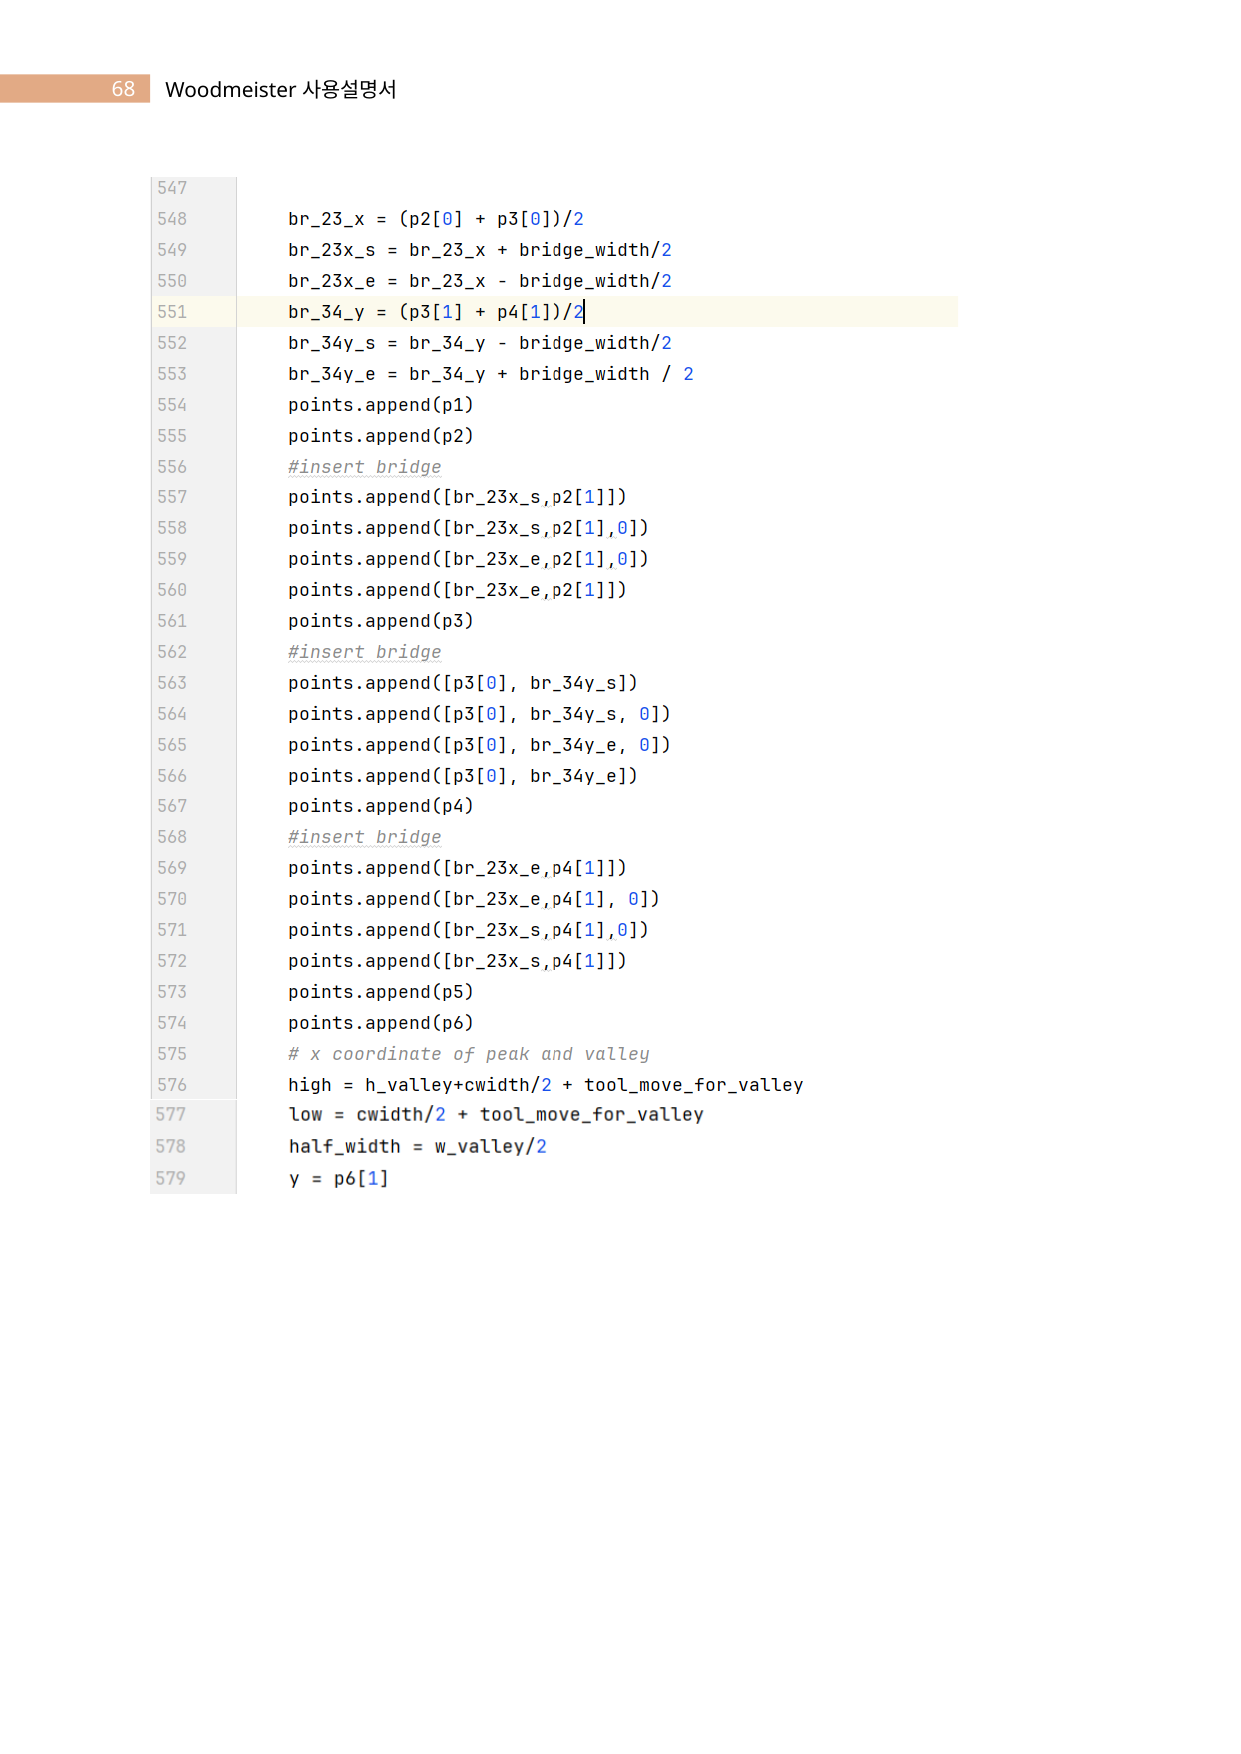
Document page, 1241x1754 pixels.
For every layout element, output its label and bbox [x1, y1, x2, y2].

picture [150, 177, 959, 1099]
picture [150, 1100, 1126, 1194]
